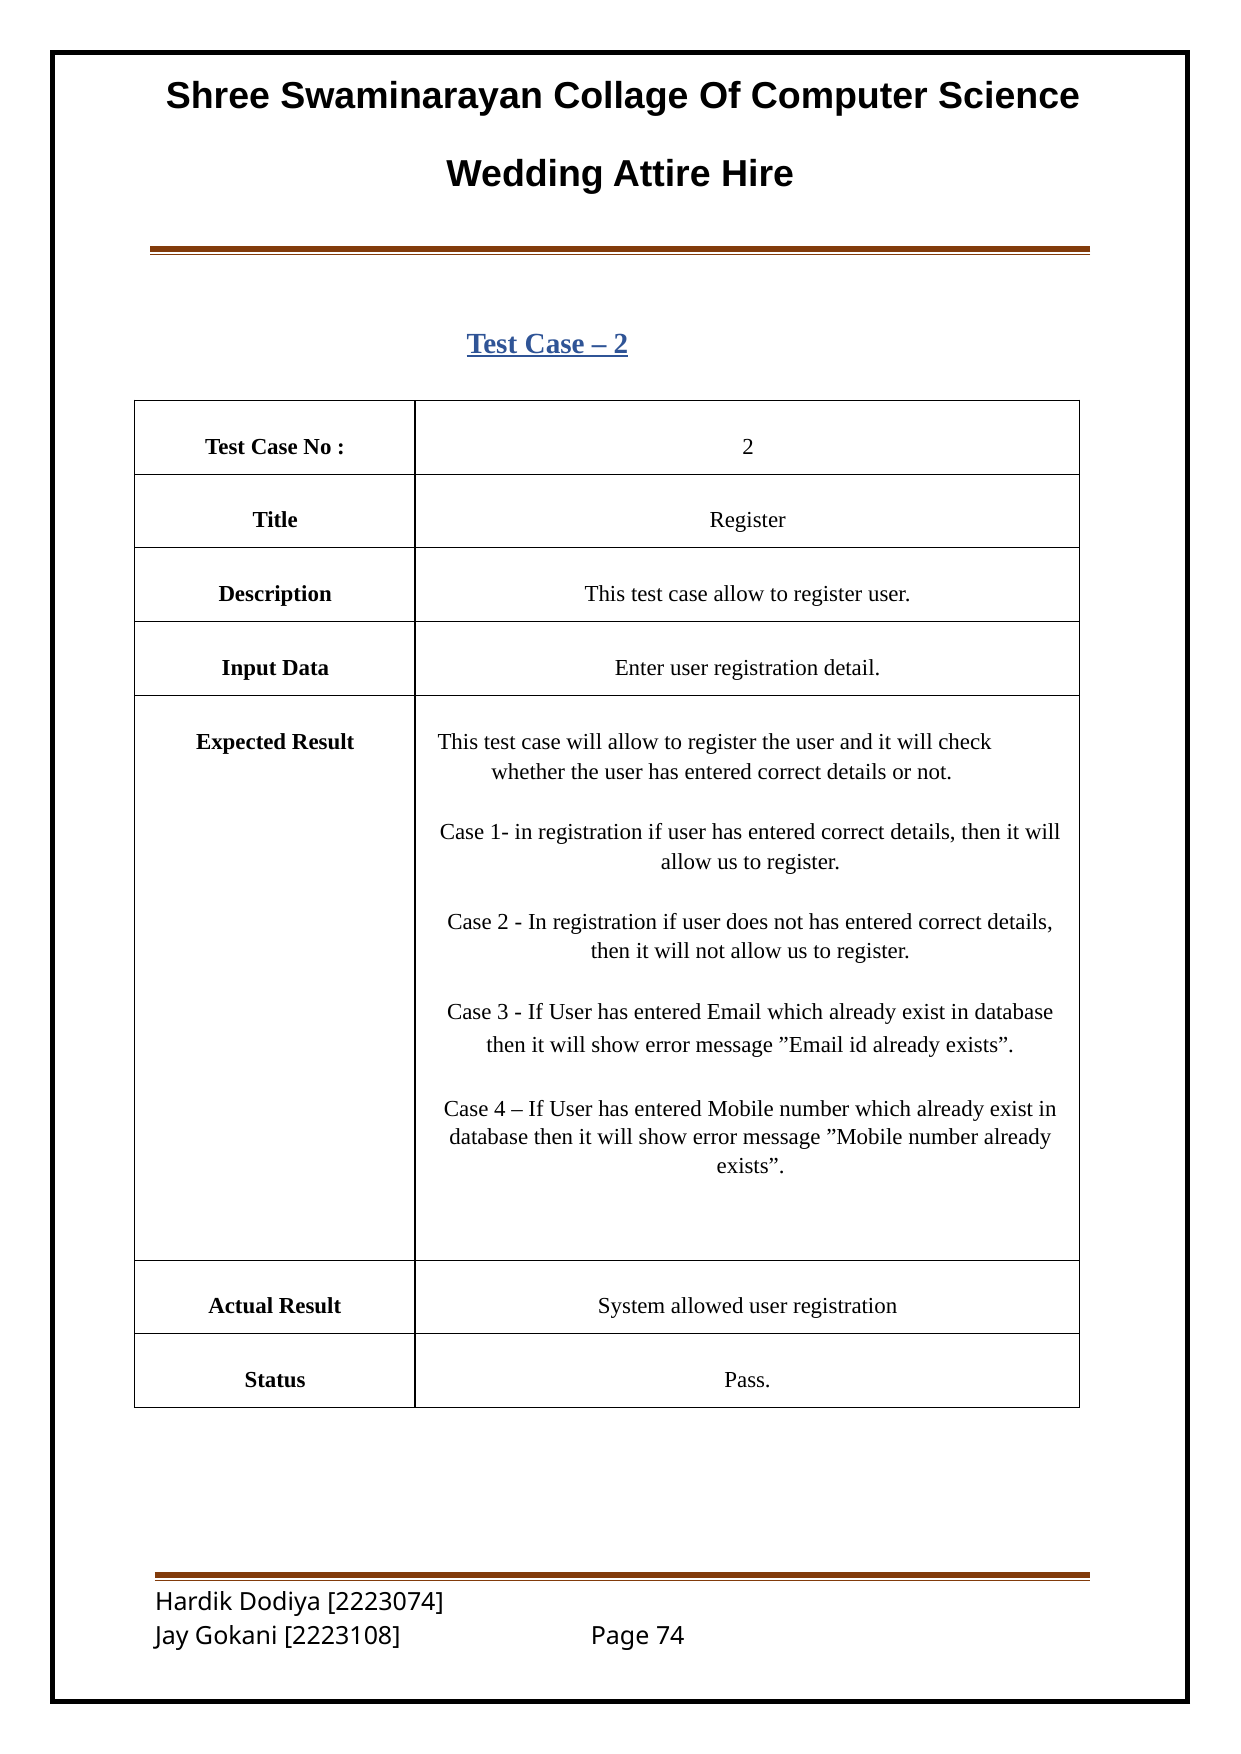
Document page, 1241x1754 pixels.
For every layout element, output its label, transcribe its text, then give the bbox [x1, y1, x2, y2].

table_cell Actual Result [135, 1261, 414, 1333]
table_header Test Case No : [135, 401, 414, 473]
table_cell Status [135, 1334, 414, 1407]
table_header 2 [416, 401, 1079, 473]
table_cell Expected Result [135, 696, 414, 1259]
table_cell This test case will allow to register the user and it will check whether the user has entered correct details or not. Case 1- in registration if user has entered correct details, then it will allow us to register. Case 2 - In registration if user does not has entered correct details, then it will not allow us to register. Case 3 - If User has entered Email which already exist in database then it will show error message ”Email id already exists”. Case 4 – If User has entered Mobile number which already exist in database then it will show error message ”Mobile number already exists”. [416, 696, 1079, 1259]
table_cell Pass. [416, 1334, 1079, 1407]
table_cell Description [135, 548, 414, 621]
table_cell Title [135, 475, 414, 547]
table_cell Register [416, 475, 1079, 547]
table_cell System allowed user registration [416, 1261, 1079, 1333]
text Test Case – 2 [150, 326, 628, 360]
table_cell Input Data [135, 622, 414, 695]
table_cell Enter user registration detail. [416, 622, 1079, 695]
table_cell This test case allow to register user. [416, 548, 1079, 621]
